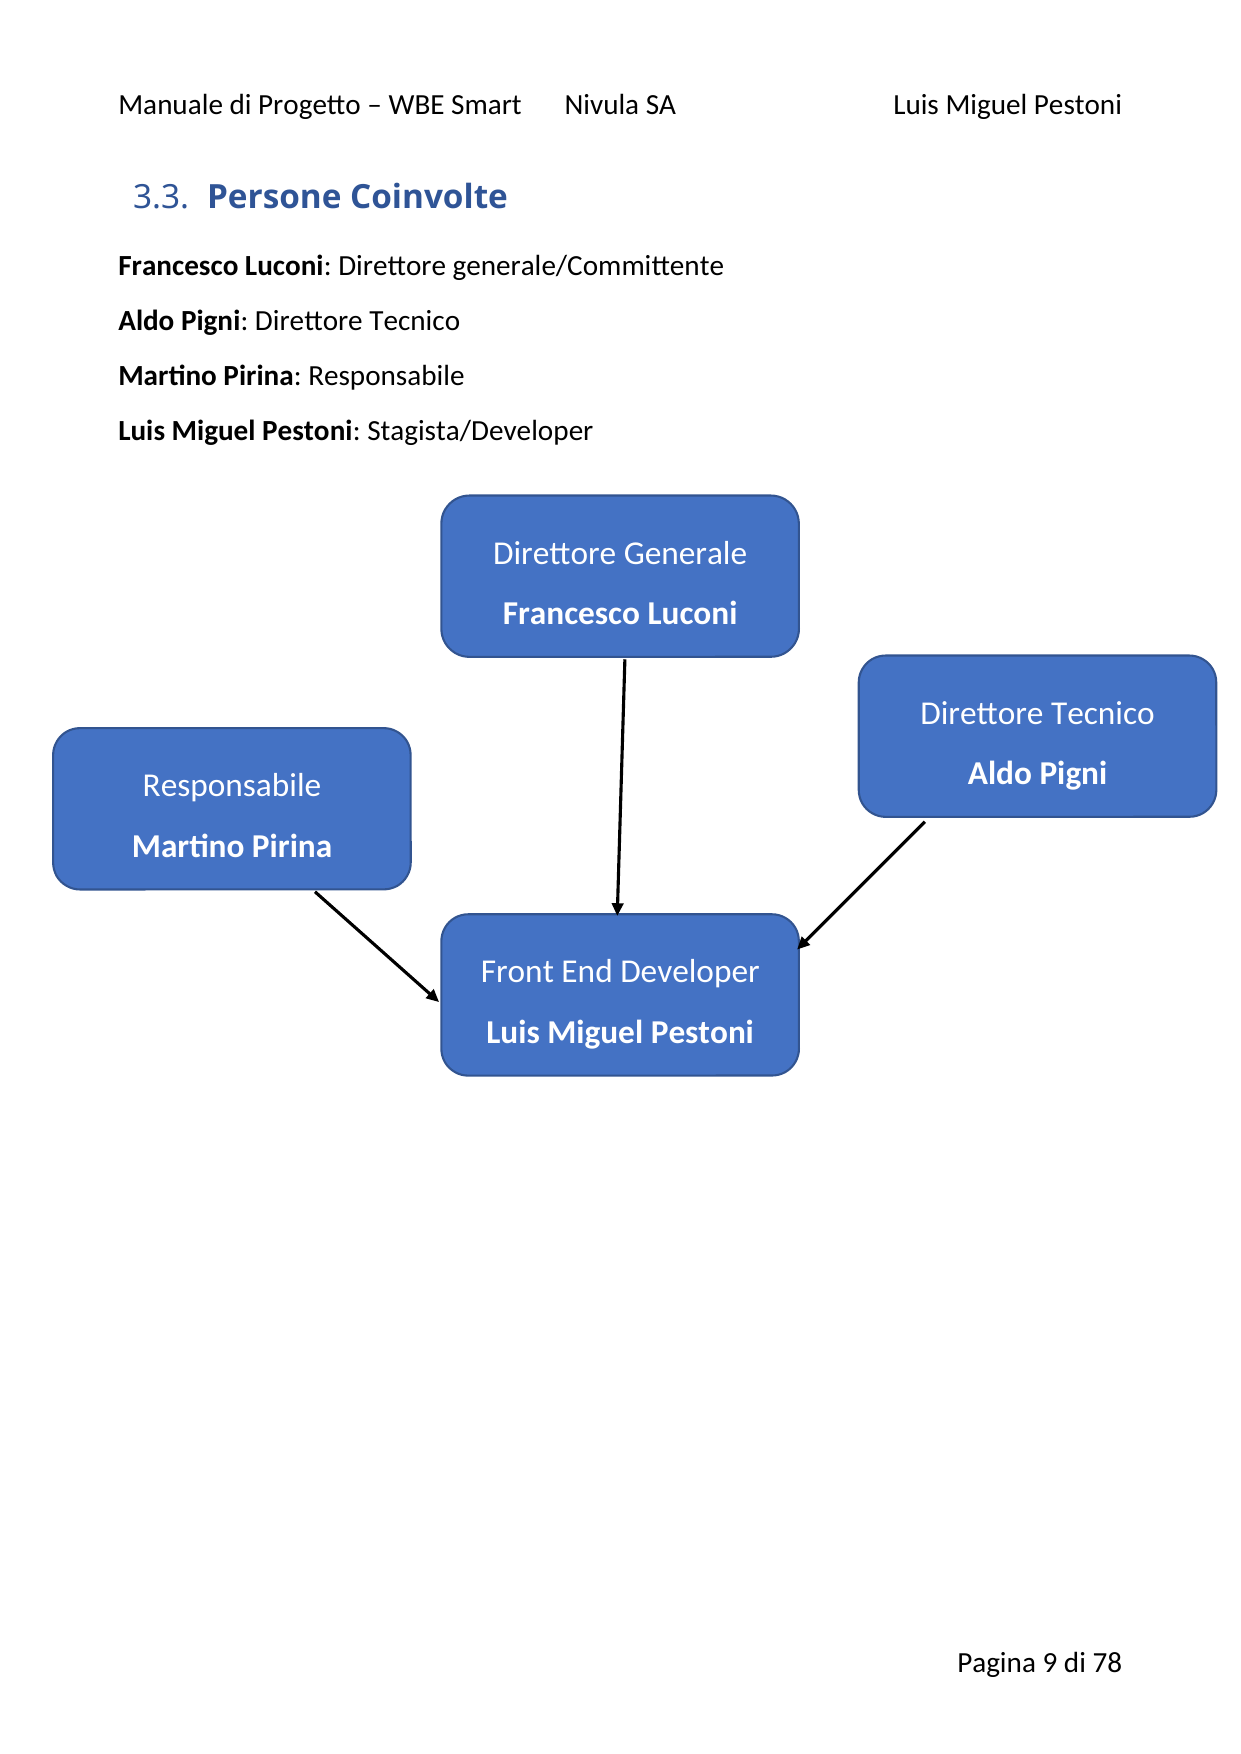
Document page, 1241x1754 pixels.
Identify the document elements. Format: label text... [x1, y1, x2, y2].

text Martino Pirina: Responsabile [118, 357, 1122, 392]
text Aldo Pigni: Direttore Tecnico [118, 302, 1122, 337]
subtitle Persone Coinvolte [133, 173, 1122, 218]
text Luis Miguel Pestoni: Stagista/Developer [118, 412, 1122, 447]
text Francesco Luconi: Direttore generale/Committente [118, 247, 1122, 282]
